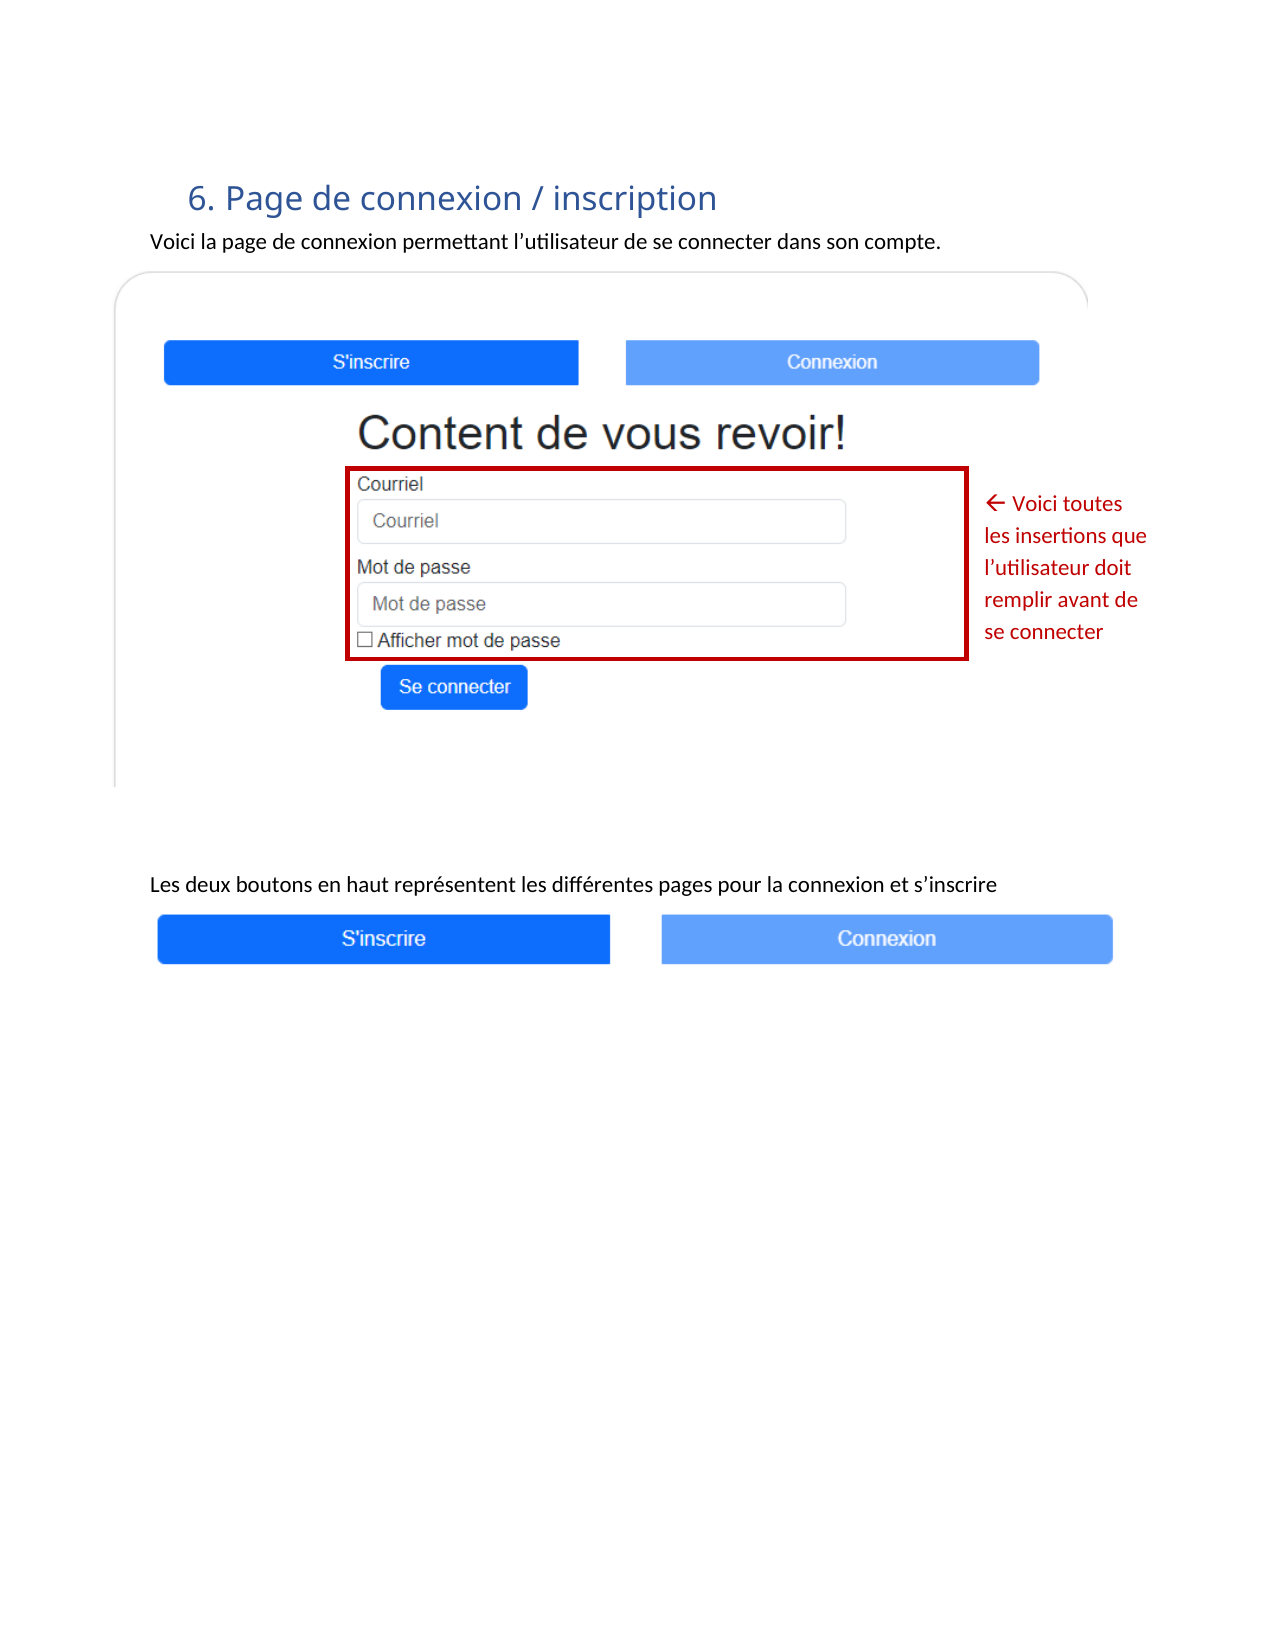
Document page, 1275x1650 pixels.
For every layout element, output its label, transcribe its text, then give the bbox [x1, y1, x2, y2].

picture [150, 903, 1125, 976]
subtitle Page de connexion / inscription [187, 175, 1125, 220]
text Voici la page de connexion permettant l’utilisateur de se connecter dans son compte. [150, 227, 1125, 255]
picture [112, 268, 1088, 787]
text Les deux boutons en haut représentent les différentes pages pour la connexion et s’inscrire [150, 870, 1125, 898]
